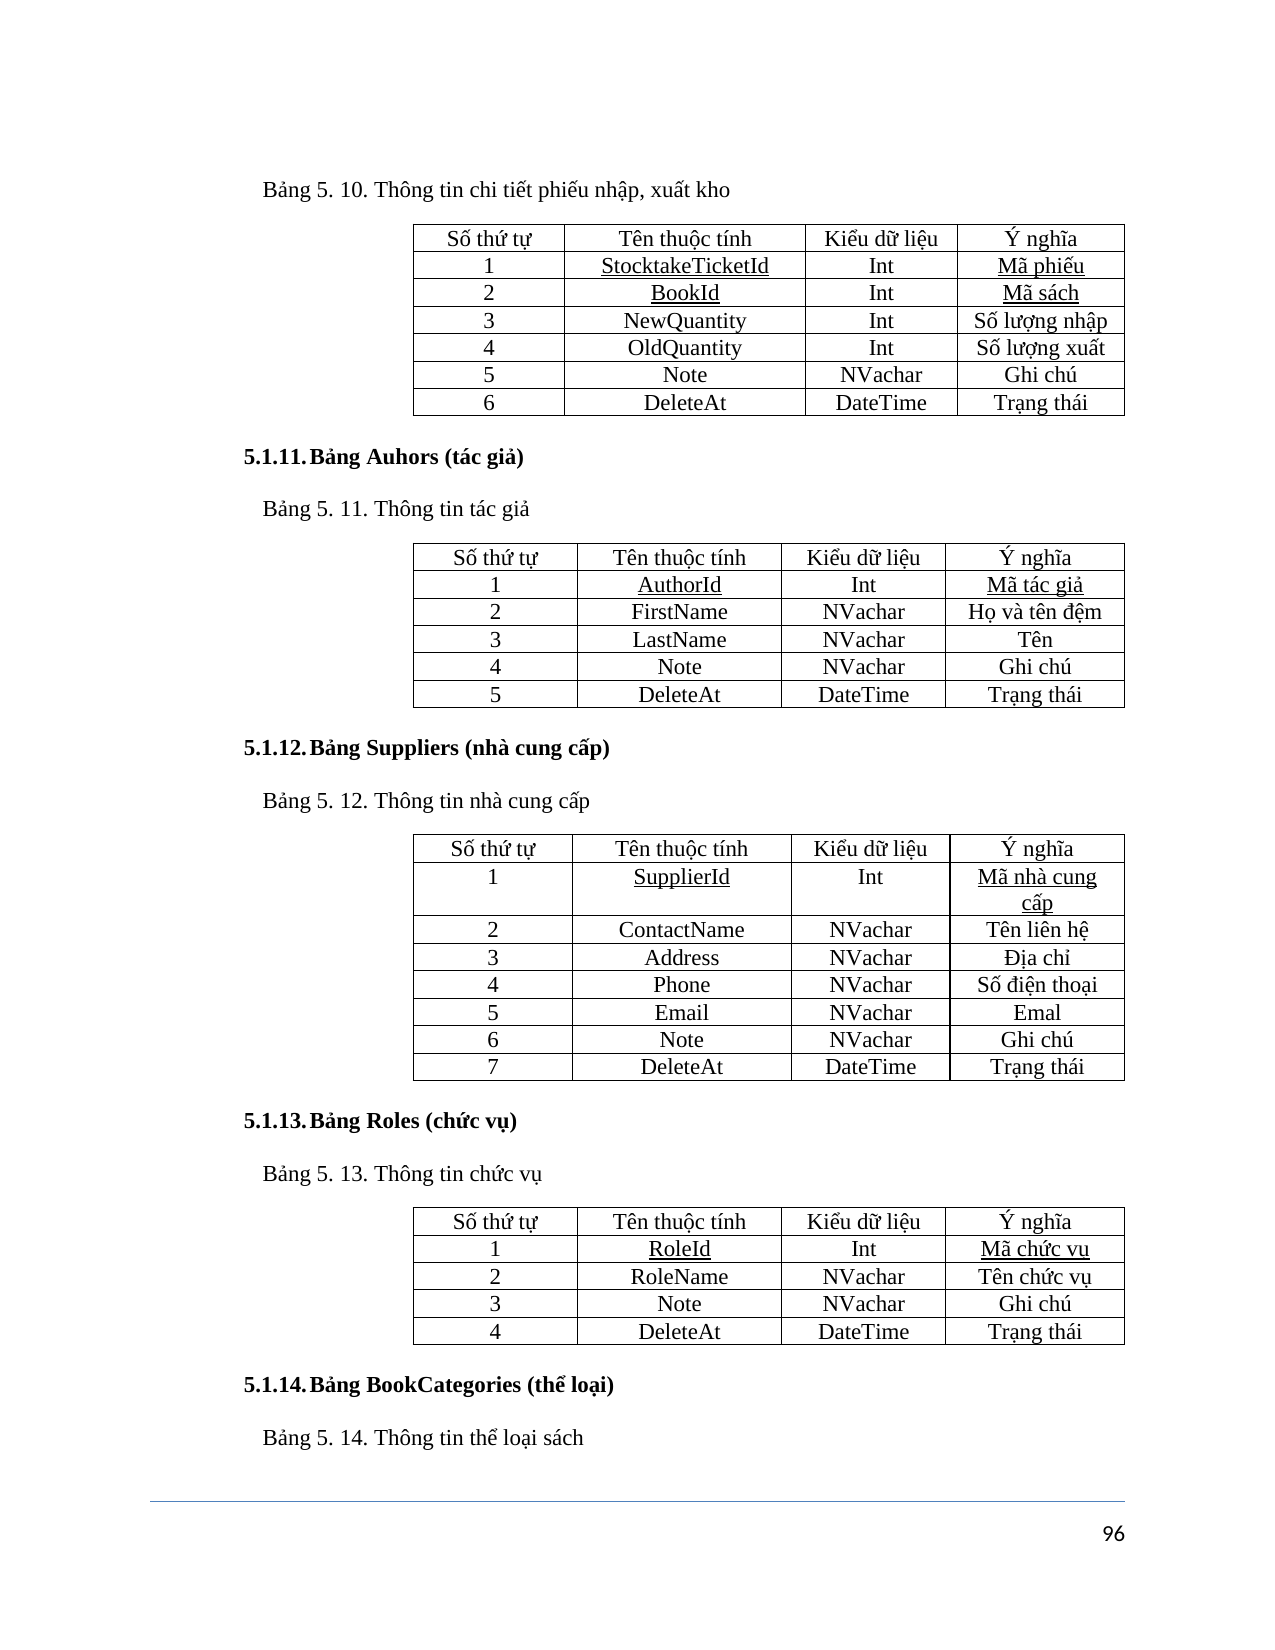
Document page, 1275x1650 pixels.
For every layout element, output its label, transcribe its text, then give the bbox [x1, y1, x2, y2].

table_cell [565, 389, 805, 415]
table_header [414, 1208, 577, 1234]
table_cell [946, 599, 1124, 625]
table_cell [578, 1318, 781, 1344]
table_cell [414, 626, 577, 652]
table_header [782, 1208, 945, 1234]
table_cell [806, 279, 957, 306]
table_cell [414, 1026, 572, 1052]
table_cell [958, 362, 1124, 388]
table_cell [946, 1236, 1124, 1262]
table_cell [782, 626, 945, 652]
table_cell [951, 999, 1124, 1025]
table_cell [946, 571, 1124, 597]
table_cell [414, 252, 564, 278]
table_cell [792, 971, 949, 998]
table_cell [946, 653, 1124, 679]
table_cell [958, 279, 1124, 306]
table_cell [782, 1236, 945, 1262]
text Bảng 5. 10. Thông tin chi tiết phiếu nhập, xuất kho [262, 176, 1125, 203]
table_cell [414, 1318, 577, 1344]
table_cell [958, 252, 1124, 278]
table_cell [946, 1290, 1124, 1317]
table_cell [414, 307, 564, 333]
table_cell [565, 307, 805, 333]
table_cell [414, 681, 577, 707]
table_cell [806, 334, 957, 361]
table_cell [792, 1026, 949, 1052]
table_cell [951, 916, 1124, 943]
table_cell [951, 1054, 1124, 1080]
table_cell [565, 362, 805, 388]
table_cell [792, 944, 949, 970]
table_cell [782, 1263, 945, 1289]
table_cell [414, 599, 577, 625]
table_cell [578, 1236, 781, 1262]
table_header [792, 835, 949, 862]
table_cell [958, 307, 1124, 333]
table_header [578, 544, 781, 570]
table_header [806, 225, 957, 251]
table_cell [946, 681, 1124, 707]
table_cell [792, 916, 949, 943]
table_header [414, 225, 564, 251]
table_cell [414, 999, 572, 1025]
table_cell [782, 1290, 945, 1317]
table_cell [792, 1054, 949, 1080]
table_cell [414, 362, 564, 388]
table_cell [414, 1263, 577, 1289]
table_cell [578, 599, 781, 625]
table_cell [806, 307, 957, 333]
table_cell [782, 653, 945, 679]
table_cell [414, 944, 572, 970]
list Bảng BookCategories (thể loại) [244, 1371, 1125, 1398]
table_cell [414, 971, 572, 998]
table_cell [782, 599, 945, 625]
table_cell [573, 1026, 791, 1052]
list Bảng Roles (chức vụ) [244, 1107, 1125, 1133]
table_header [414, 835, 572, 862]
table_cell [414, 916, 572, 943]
text Bảng 5. 14. Thông tin thể loại sách [262, 1424, 1125, 1451]
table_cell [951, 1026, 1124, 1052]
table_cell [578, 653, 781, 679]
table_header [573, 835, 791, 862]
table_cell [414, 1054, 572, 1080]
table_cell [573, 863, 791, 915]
list Bảng Auhors (tác giả) [244, 443, 1125, 469]
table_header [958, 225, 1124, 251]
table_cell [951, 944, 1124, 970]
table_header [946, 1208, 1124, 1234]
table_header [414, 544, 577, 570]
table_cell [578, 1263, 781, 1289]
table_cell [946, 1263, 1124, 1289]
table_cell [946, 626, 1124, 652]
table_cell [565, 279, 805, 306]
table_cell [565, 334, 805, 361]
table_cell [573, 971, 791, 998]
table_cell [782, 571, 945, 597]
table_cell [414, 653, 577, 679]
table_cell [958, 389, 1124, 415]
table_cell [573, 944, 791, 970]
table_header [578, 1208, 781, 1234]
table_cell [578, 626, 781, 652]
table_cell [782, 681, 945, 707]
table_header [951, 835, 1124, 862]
text Bảng 5. 11. Thông tin tác giả [262, 495, 1125, 522]
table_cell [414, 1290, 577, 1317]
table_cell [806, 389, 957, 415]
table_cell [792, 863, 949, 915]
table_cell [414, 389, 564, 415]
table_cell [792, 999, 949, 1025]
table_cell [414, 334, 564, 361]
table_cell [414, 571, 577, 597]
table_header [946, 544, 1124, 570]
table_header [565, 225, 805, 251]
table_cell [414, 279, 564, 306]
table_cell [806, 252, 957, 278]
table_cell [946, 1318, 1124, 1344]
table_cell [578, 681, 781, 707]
text Bảng 5. 12. Thông tin nhà cung cấp [262, 787, 1125, 813]
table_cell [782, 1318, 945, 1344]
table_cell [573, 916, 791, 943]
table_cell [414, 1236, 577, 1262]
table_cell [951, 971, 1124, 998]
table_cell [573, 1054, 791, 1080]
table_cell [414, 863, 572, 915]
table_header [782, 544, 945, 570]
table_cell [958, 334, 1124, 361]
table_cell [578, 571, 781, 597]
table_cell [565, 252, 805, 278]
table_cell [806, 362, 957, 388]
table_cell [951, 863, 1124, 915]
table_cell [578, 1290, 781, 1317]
list Bảng Suppliers (nhà cung cấp) [244, 734, 1125, 761]
text Bảng 5. 13. Thông tin chức vụ [262, 1160, 1125, 1186]
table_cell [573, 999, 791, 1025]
